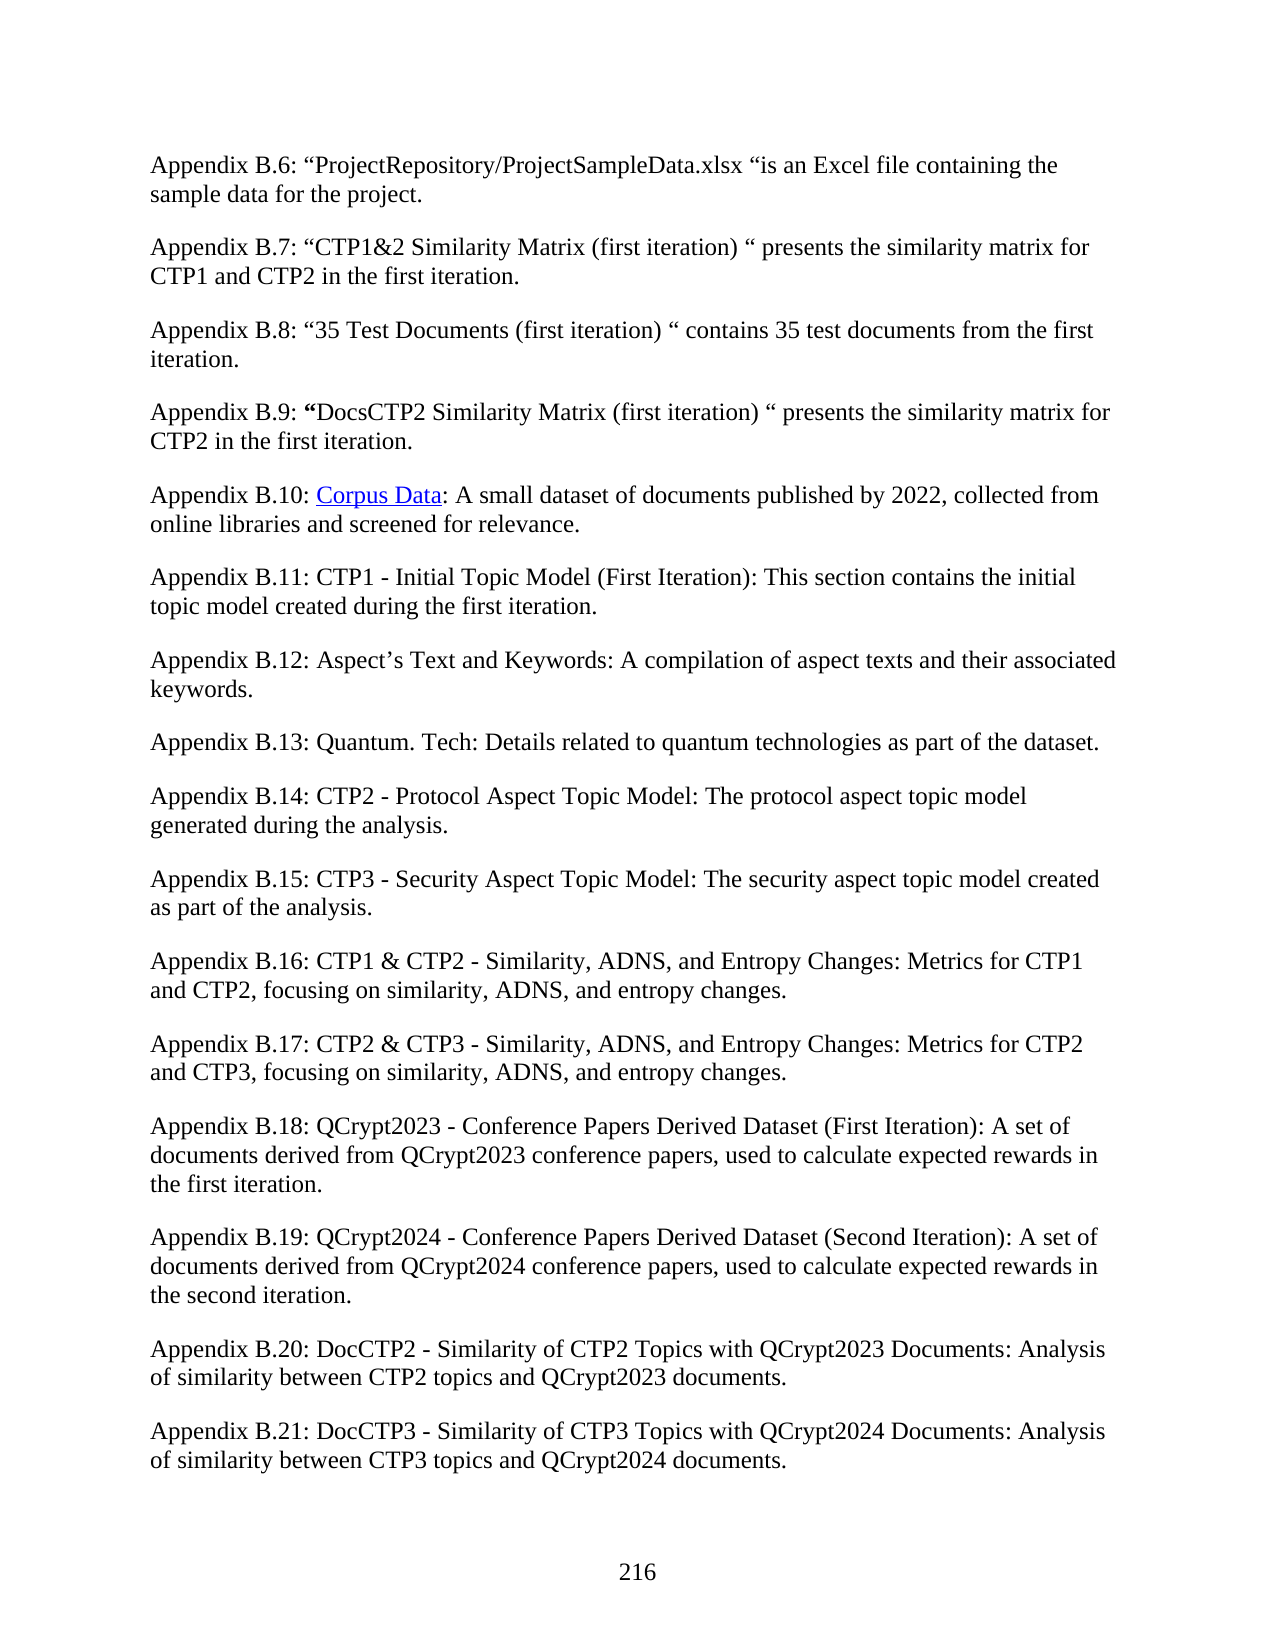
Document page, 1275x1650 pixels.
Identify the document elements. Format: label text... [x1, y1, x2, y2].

text Appendix B.21: DocCTP3 - Similarity of CTP3 Topics with QCrypt2024 Documents: Analysis of similarity between CTP3 topics and QCrypt2024 documents. [150, 1416, 1125, 1474]
text Appendix B.10: Corpus Data: A small dataset of documents published by 2022, collected from online libraries and screened for relevance. [150, 480, 1125, 537]
text Appendix B.12: Aspect’s Text and Keywords: A compilation of aspect texts and their associated keywords. [150, 645, 1125, 702]
text Appendix B.6: “ProjectRepository/ProjectSampleData.xlsx “is an Excel file containing the sample data for the project. [150, 150, 1125, 207]
text Appendix B.14: CTP2 - Protocol Aspect Topic Model: The protocol aspect topic model generated during the analysis. [150, 781, 1125, 839]
text Appendix B.11: CTP1 - Initial Topic Model (First Iteration): This section contains the initial topic model created during the first iteration. [150, 562, 1125, 620]
text Appendix B.13: Quantum. Tech: Details related to quantum technologies as part of the dataset. [150, 727, 1125, 756]
text Appendix B.17: CTP2 & CTP3 - Similarity, ADNS, and Entropy Changes: Metrics for CTP2 and CTP3, focusing on similarity, ADNS, and entropy changes. [150, 1029, 1125, 1086]
text Appendix B.7: “CTP1&2 Similarity Matrix (first iteration) “ presents the similarity matrix for CTP1 and CTP2 in the first iteration. [150, 232, 1125, 290]
text Appendix B.16: CTP1 & CTP2 - Similarity, ADNS, and Entropy Changes: Metrics for CTP1 and CTP2, focusing on similarity, ADNS, and entropy changes. [150, 946, 1125, 1004]
text Appendix B.8: “35 Test Documents (first iteration) “ contains 35 test documents from the first iteration. [150, 315, 1125, 372]
text Appendix B.19: QCrypt2024 - Conference Papers Derived Dataset (Second Iteration): A set of documents derived from QCrypt2024 conference papers, used to calculate expected rewards in the second iteration. [150, 1222, 1125, 1309]
text Appendix B.9: “DocsCTP2 Similarity Matrix (first iteration) “ presents the similarity matrix for CTP2 in the first iteration. [150, 397, 1125, 455]
text Appendix B.20: DocCTP2 - Similarity of CTP2 Topics with QCrypt2023 Documents: Analysis of similarity between CTP2 topics and QCrypt2023 documents. [150, 1334, 1125, 1391]
text Appendix B.18: QCrypt2023 - Conference Papers Derived Dataset (First Iteration): A set of documents derived from QCrypt2023 conference papers, used to calculate expected rewards in the first iteration. [150, 1111, 1125, 1197]
text Appendix B.15: CTP3 - Security Aspect Topic Model: The security aspect topic model created as part of the analysis. [150, 864, 1125, 921]
